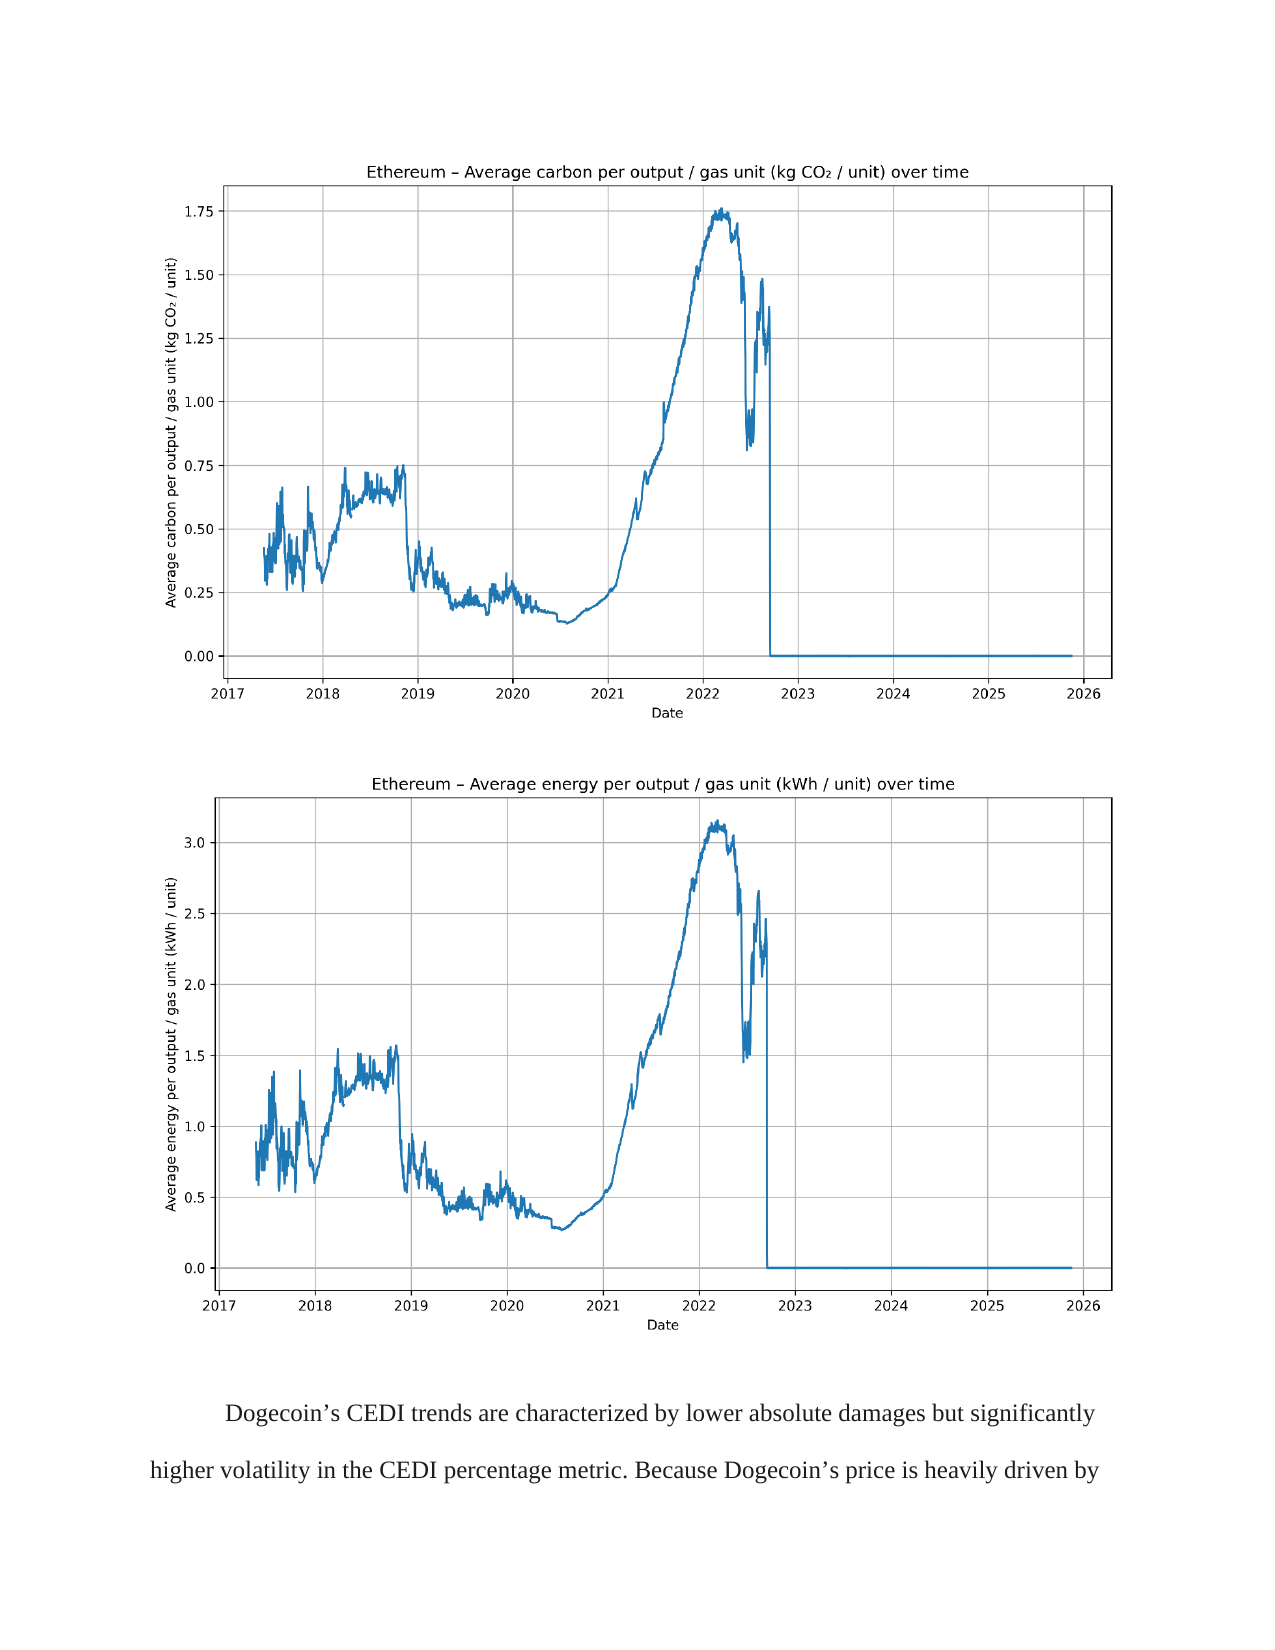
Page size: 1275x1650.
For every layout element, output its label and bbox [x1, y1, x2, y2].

picture [150, 150, 1125, 735]
text [150, 1398, 1125, 1484]
picture [150, 761, 1125, 1347]
